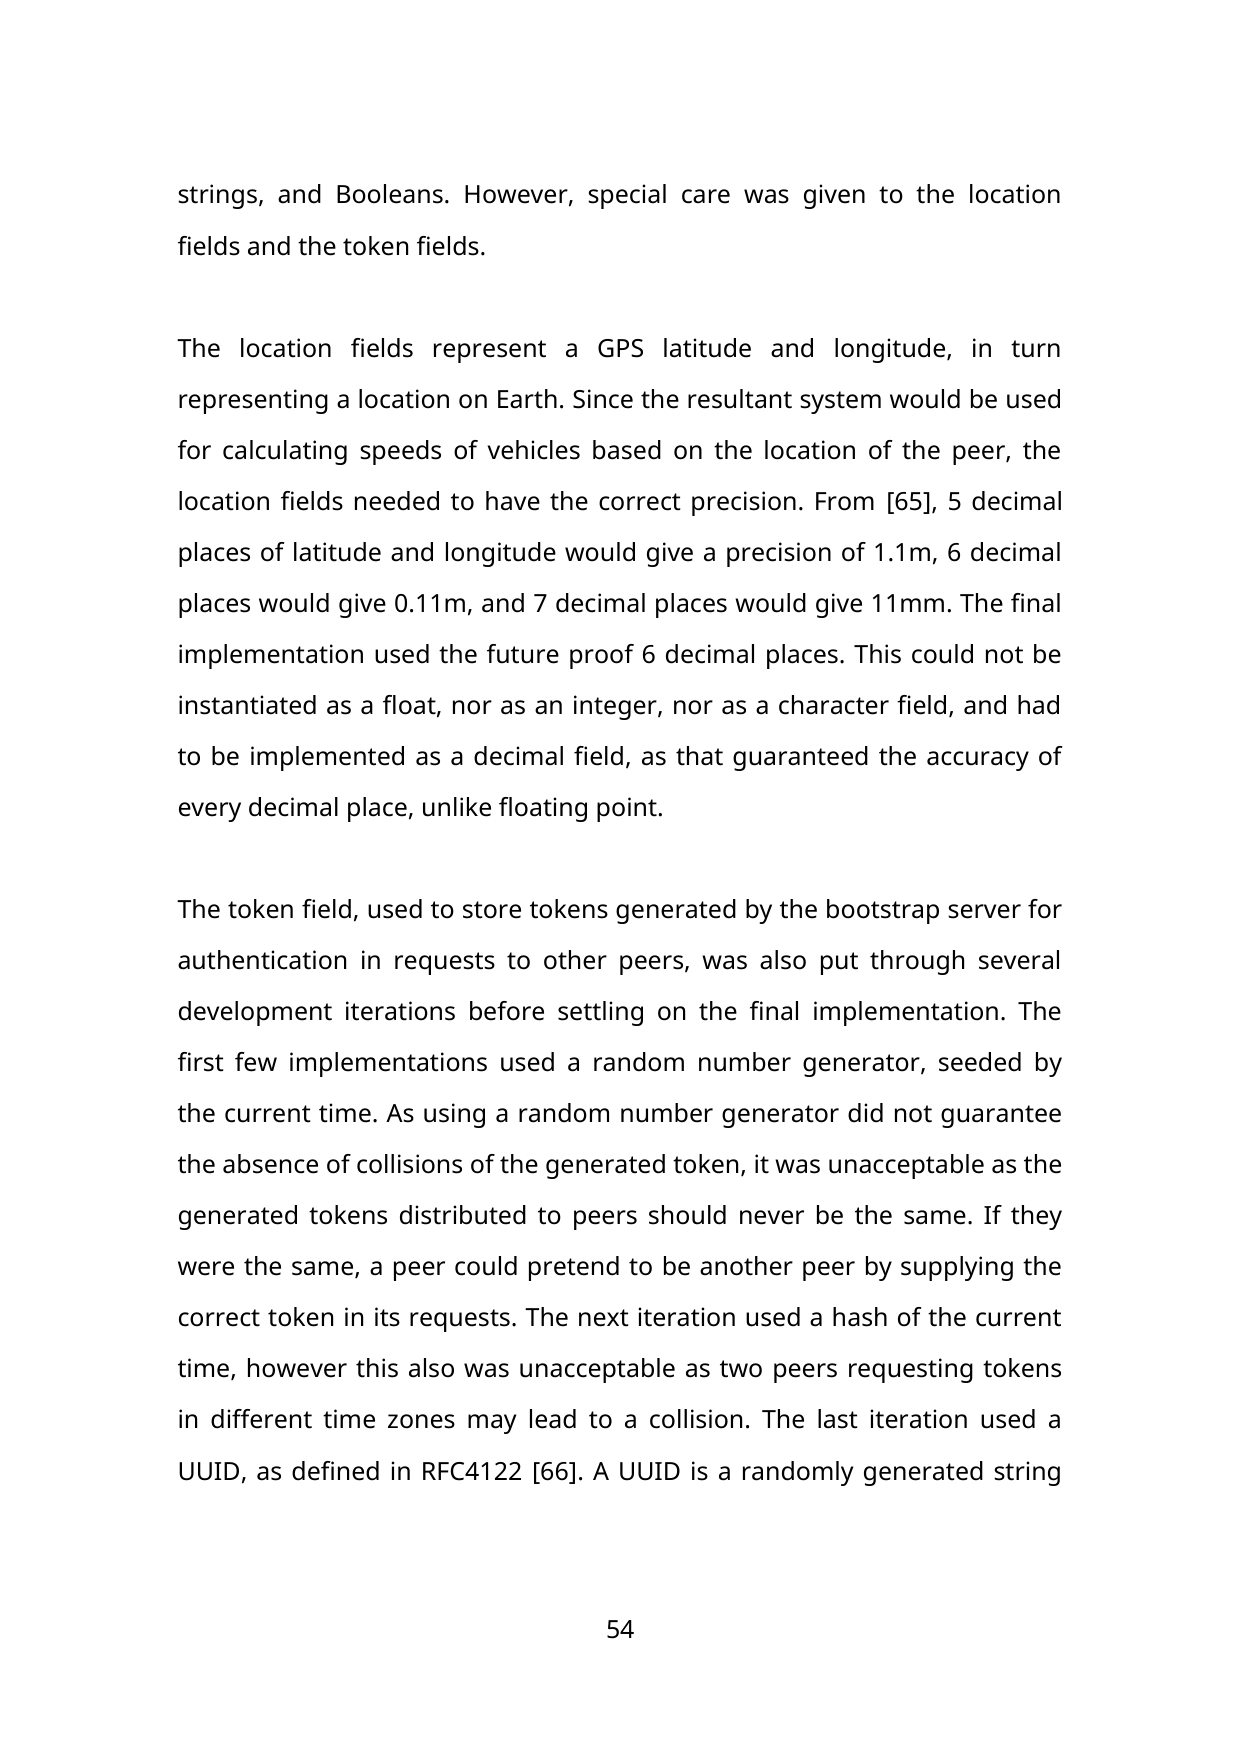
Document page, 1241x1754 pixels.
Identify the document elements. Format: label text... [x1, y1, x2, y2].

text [177, 892, 1063, 1487]
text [177, 177, 1063, 262]
text The location fields represent a GPS latitude and longitude, in turn representing a location on Earth. Since the resultant system would be used for calculating speeds of vehicles based on the location of the peer, the location fields needed to have the correct precision. From [65], 5 decimal places of latitude and longitude would give a precision of 1.1m, 6 decimal places would give 0.11m, and 7 decimal places would give 11mm. The final implementation used the future proof 6 decimal places. This could not be instantiated as a float, nor as an integer, nor as a character field, and had to be implemented as a decimal field, as that guaranteed the accuracy of every decimal place, unlike floating point. [177, 330, 1063, 824]
